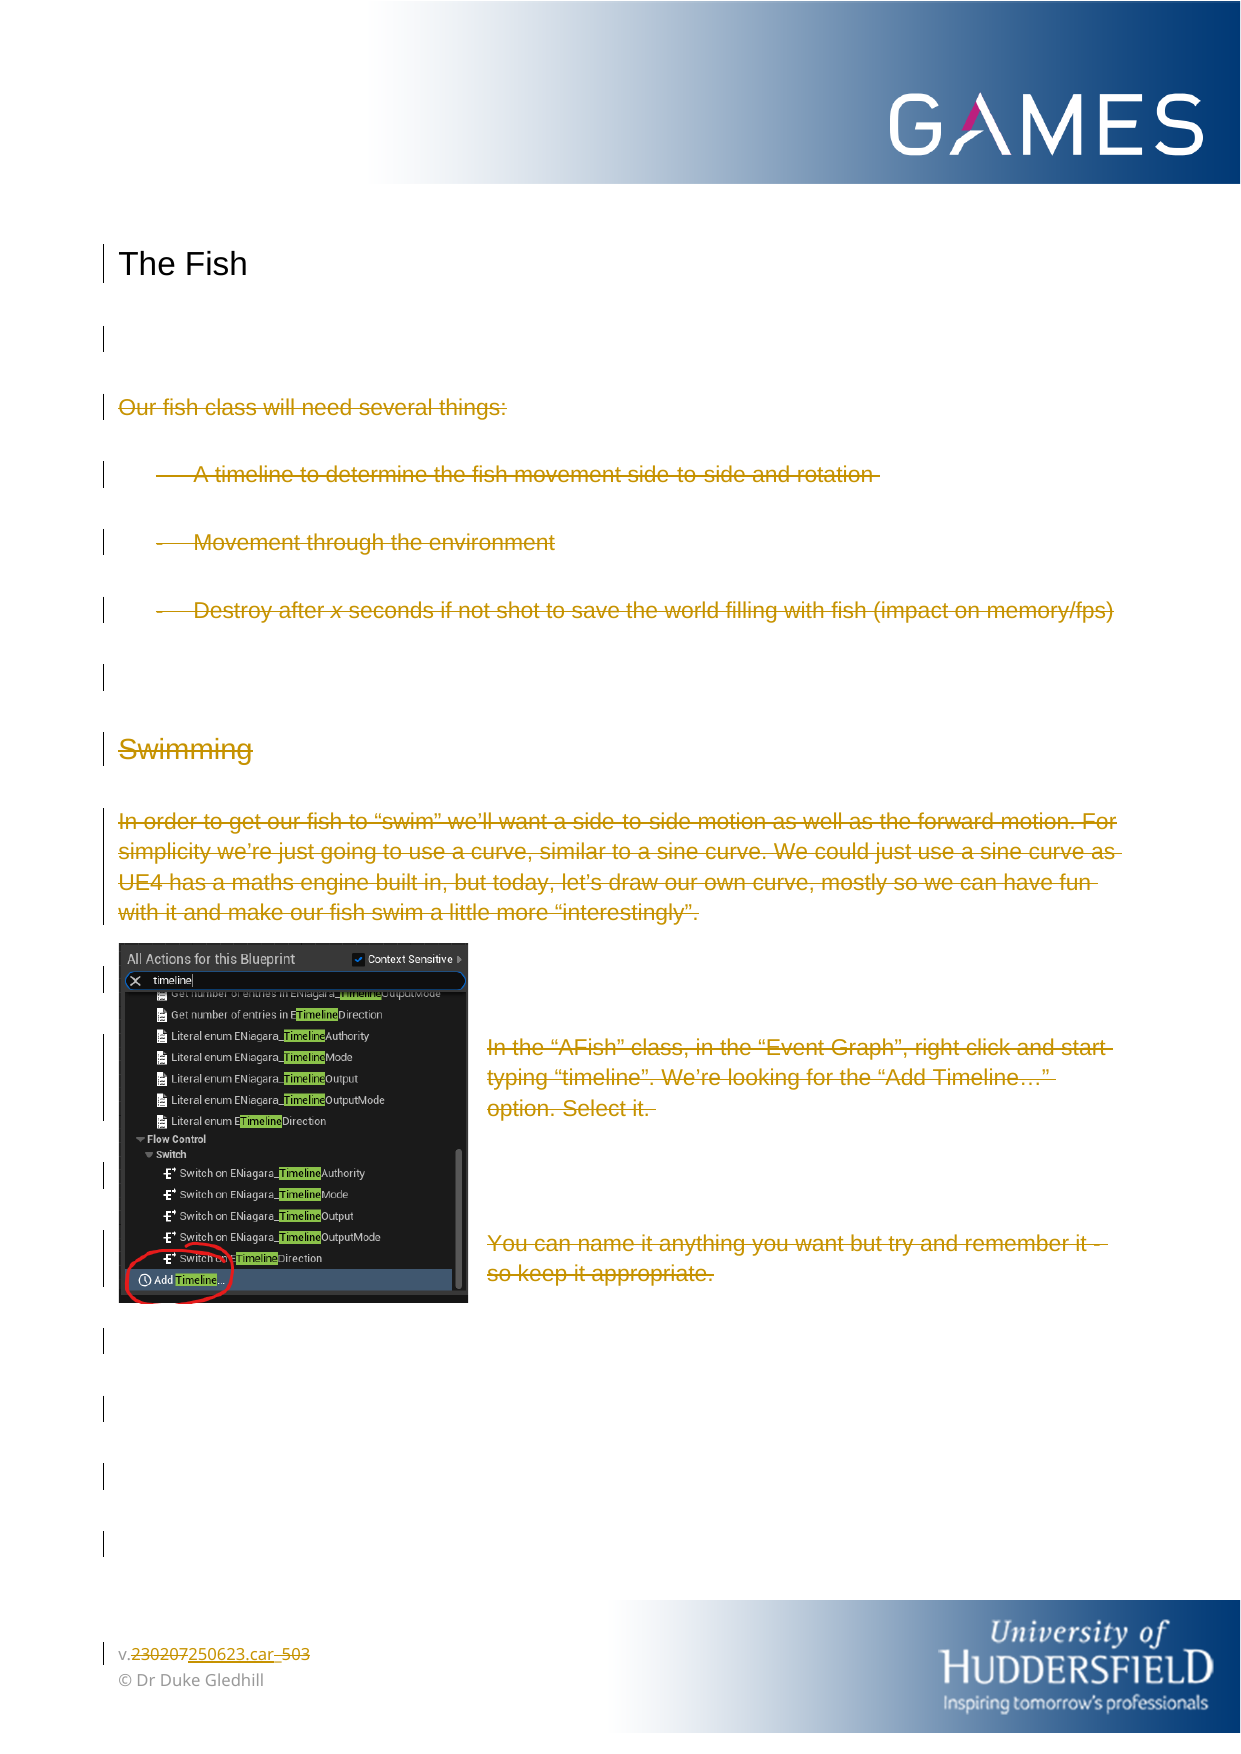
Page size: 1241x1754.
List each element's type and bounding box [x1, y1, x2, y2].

picture [119, 943, 468, 1124]
picture [553, 1598, 1241, 1733]
picture [297, 950, 468, 1301]
picture [299, 1, 1241, 184]
picture [118, 945, 294, 1303]
picture [124, 1127, 467, 1303]
